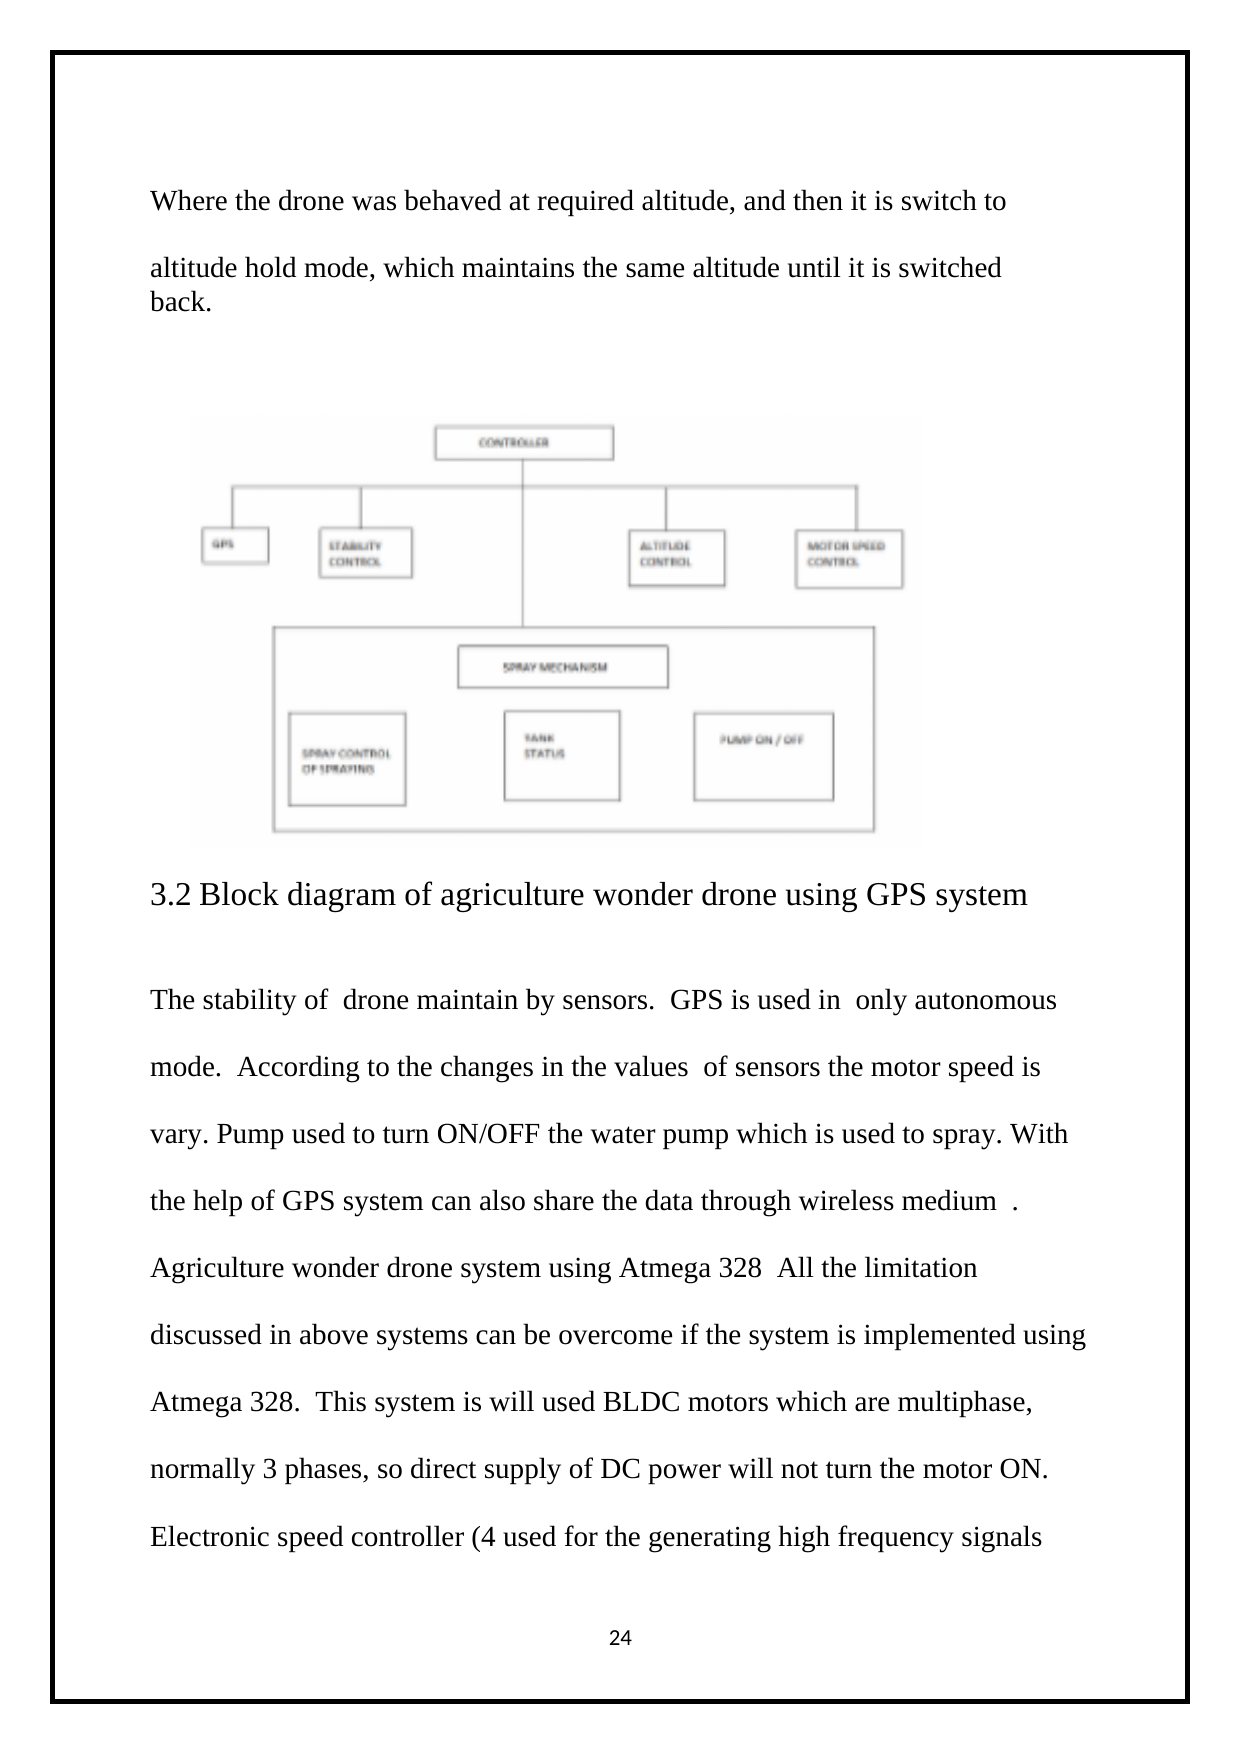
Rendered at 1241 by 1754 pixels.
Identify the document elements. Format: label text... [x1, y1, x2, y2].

text mode. According to the changes in the values of sensors the motor speed is [150, 1049, 1090, 1083]
text the help of GPS system can also share the data through wireless medium . [150, 1183, 1090, 1217]
text discussed in above systems can be overcome if the system is implemented using [150, 1317, 1090, 1351]
text normally 3 phases, so direct supply of DC power will not turn the motor ON. [150, 1452, 1090, 1485]
text altitude hold mode, which maintains the same altitude until it is switched [150, 251, 1090, 284]
text Electronic speed controller (4 used for the generating high frequency signals [150, 1519, 1090, 1552]
text The stability of drone maintain by sensors. GPS is used in only autonomous [150, 982, 1090, 1016]
picture [149, 412, 1069, 856]
text back. [150, 284, 1090, 318]
text Atmega 328. This system is will used BLDC motors which are multiphase, [150, 1384, 1090, 1418]
text Where the drone was behaved at required altitude, and then it is switch to [150, 183, 1090, 217]
text Agriculture wonder drone system using Atmega 328 All the limitation [150, 1250, 1090, 1284]
text vary. Pump used to turn ON/OFF the water pump which is used to spray. With [150, 1116, 1090, 1150]
